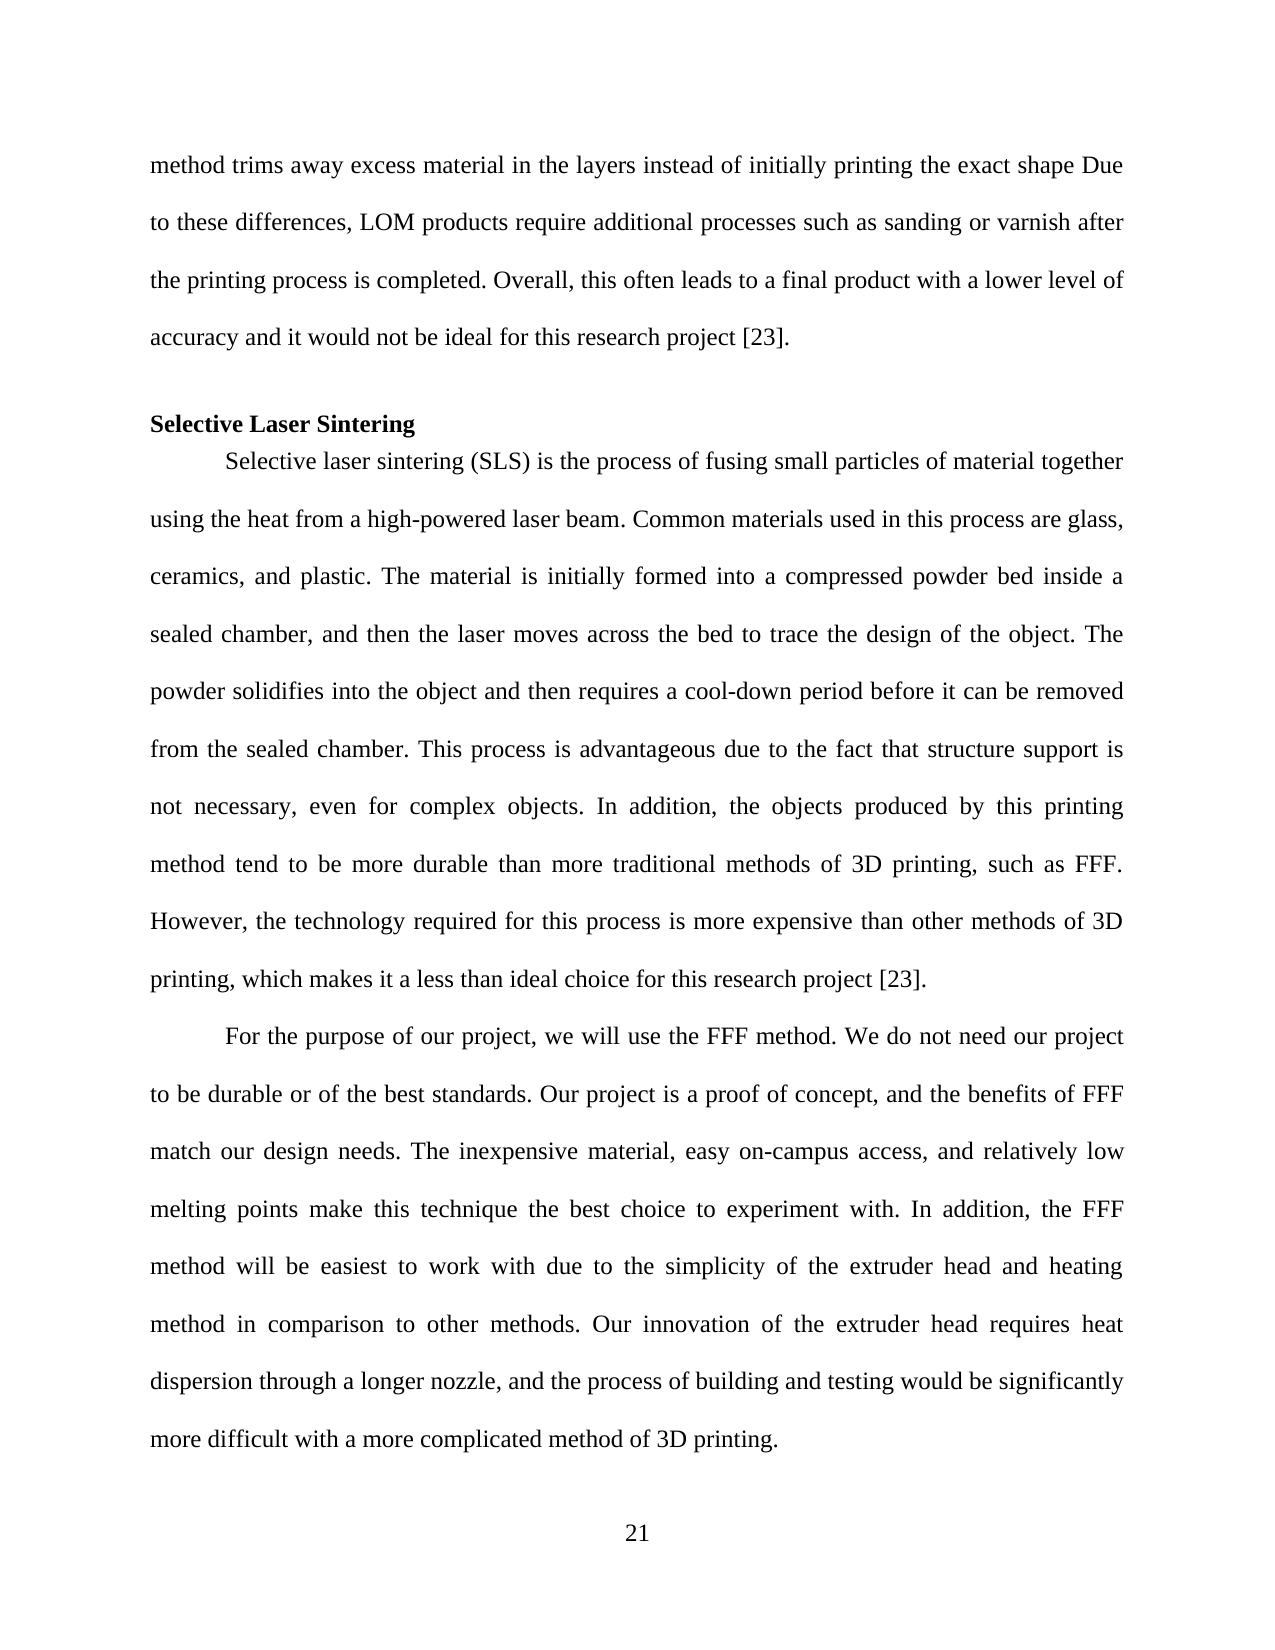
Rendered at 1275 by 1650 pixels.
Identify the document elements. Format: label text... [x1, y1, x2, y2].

text Selective laser sintering (SLS) is the process of fusing small particles of material together using the heat from a high-powered laser beam. Common materials used in this process are glass, ceramics, and plastic. The material is initially formed into a compressed powder bed inside a sealed chamber, and then the laser moves across the bed to trace the design of the object. The powder solidifies into the object and then requires a cool-down period before it can be removed from the sealed chamber. This process is advantageous due to the fact that structure support is not necessary, even for complex objects. In addition, the objects produced by this printing method tend to be more durable than more traditional methods of 3D printing, such as FFF. However, the technology required for this process is more expensive than other methods of 3D printing, which makes it a less than ideal choice for this research project [23]. [150, 446, 1125, 992]
subtitle Selective Laser Sintering [150, 409, 1125, 438]
text For the purpose of our project, we will use the FFF method. We do not need our project to be durable or of the best standards. Our project is a proof of concept, and the benefits of FFF match our design needs. The inexpensive material, easy on-campus access, and relatively low melting points make this technique the best choice to experiment with. In addition, the FFF method will be easiest to work with due to the simplicity of the extruder head and heating method in comparison to other methods. Our innovation of the extruder head requires heat dispersion through a longer nozzle, and the process of building and testing would be significantly more difficult with a more complicated method of 3D printing. [150, 1021, 1125, 1452]
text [150, 150, 1125, 351]
